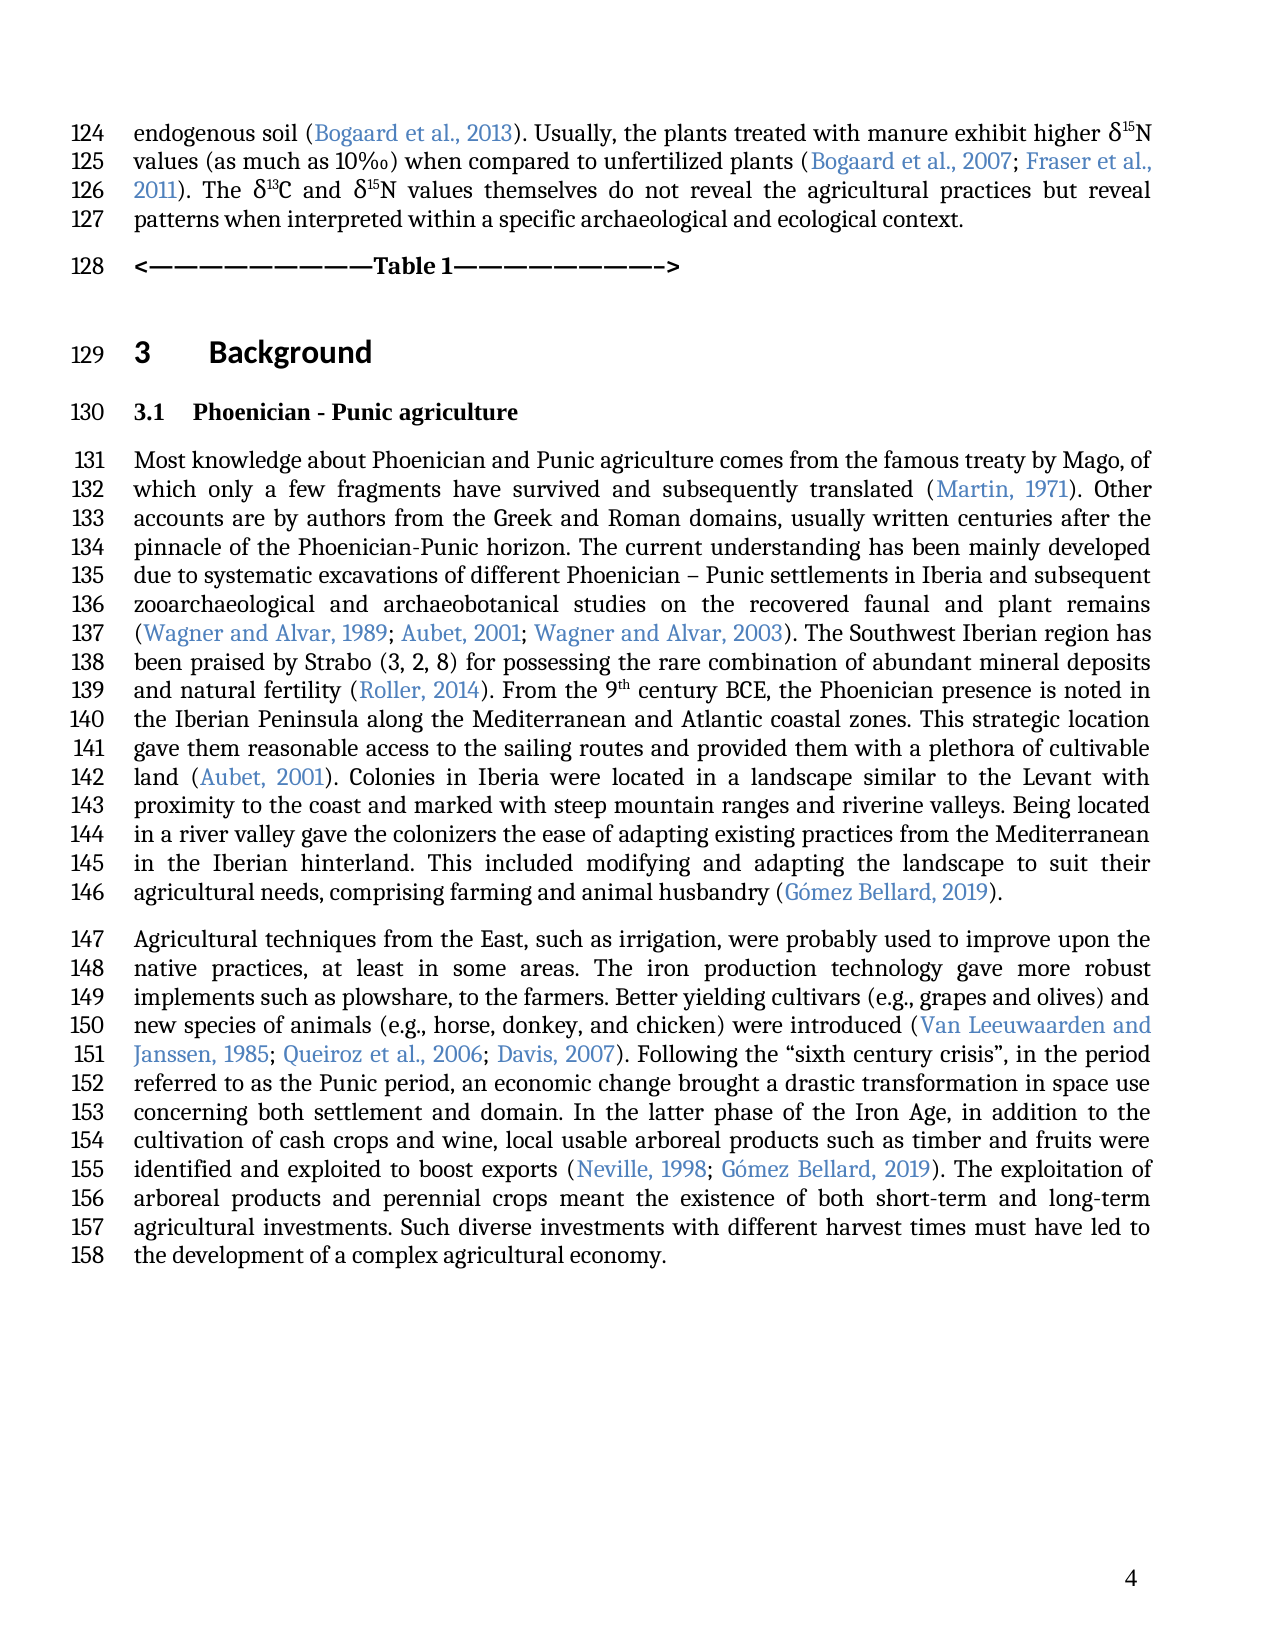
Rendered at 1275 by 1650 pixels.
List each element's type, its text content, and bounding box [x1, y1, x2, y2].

text Agricultural techniques from the East, such as irrigation, were probably used to improve upon the native practices, at least in some areas. The iron production technology gave more robust implements such as plowshare, to the farmers. Better yielding cultivars (e.g., grapes and olives) and new species of animals (e.g., horse, donkey, and chicken) were introduced (Van Leeuwaarden and Janssen, 1985; Queiroz et al., 2006; Davis, 2007). Following the “sixth century crisis”, in the period referred to as the Punic period, an economic change brought a drastic transformation in space use concerning both settlement and domain. In the latter phase of the Iron Age, in addition to the cultivation of cash crops and wine, local usable arboreal products such as timber and fruits were identified and exploited to boost exports (Neville, 1998; Gómez Bellard, 2019). The exploitation of arboreal products and perennial crops meant the existence of both short-term and long-term agricultural investments. Such diverse investments with different harvest times must have led to the development of a complex agricultural economy. [133, 925, 1152, 1270]
subtitle 3.1 Phoenician - Punic agriculture [133, 397, 1152, 426]
subtitle 3 Background [133, 331, 1152, 372]
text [133, 118, 1152, 233]
text <—————————Table 1————————–> [133, 252, 1152, 281]
text Most knowledge about Phoenician and Punic agriculture comes from the famous treaty by Mago, of which only a few fragments have survived and subsequently translated (Martin, 1971). Other accounts are by authors from the Greek and Roman domains, usually written centuries after the pinnacle of the Phoenician-Punic horizon. The current understanding has been mainly developed due to systematic excavations of different Phoenician – Punic settlements in Iberia and subsequent zooarchaeological and archaeobotanical studies on the recovered faunal and plant remains (Wagner and Alvar, 1989; Aubet, 2001; Wagner and Alvar, 2003). The Southwest Iberian region has been praised by Strabo (3, 2, 8) for possessing the rare combination of abundant mineral deposits and natural fertility (Roller, 2014). From the 9th century BCE, the Phoenician presence is noted in the Iberian Peninsula along the Mediterranean and Atlantic coastal zones. This strategic location gave them reasonable access to the sailing routes and provided them with a plethora of cultivable land (Aubet, 2001). Colonies in Iberia were located in a landscape similar to the Levant with proximity to the coast and marked with steep mountain ranges and riverine valleys. Being located in a river valley gave the colonizers the ease of adapting existing practices from the Mediterranean in the Iberian hinterland. This included modifying and adapting the landscape to suit their agricultural needs, comprising farming and animal husbandry (Gómez Bellard, 2019). [133, 446, 1152, 906]
